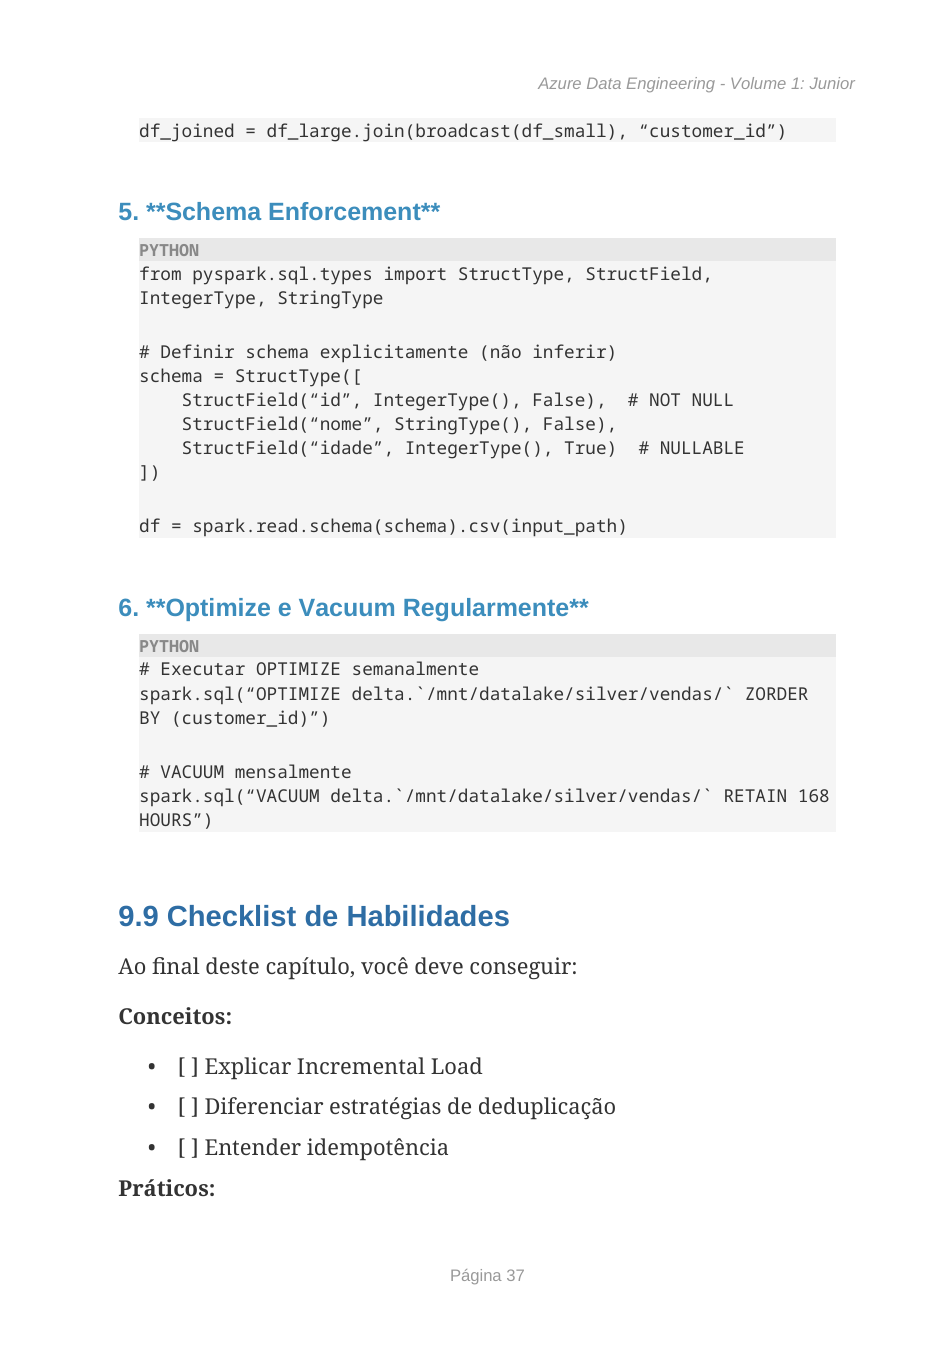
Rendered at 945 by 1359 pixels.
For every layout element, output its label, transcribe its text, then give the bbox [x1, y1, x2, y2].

text spark.sql(“VACUUM delta.`/mnt/datalake/silver/vendas/` RETAIN 168 HOURS”) [139, 783, 836, 832]
text StructField(“nome”, StringType(), False), [139, 412, 836, 436]
text Ao final deste capítulo, você deve conseguir: [118, 951, 856, 981]
list [ ] Diferenciar estratégias de deduplicação [148, 1091, 856, 1121]
text PYTHON [139, 634, 836, 657]
text ]) [139, 460, 836, 484]
text PYTHON [139, 238, 836, 261]
text StructField(“id”, IntegerType(), False), # NOT NULL [139, 387, 836, 412]
text schema = StructType([ [139, 363, 836, 387]
list [ ] Entender idempotência [148, 1132, 856, 1162]
subtitle 9.9 Checklist de Habilidades [118, 899, 856, 932]
text df = spark.read.schema(schema).csv(input_path) [139, 514, 836, 538]
text spark.sql(“OPTIMIZE delta.`/mnt/datalake/silver/vendas/` ZORDER BY (customer_id)”) [139, 681, 836, 729]
text StructField(“idade”, IntegerType(), True) # NULLABLE [139, 436, 836, 460]
list [ ] Explicar Incremental Load [148, 1051, 856, 1080]
text # Executar OPTIMIZE semanalmente [139, 657, 836, 681]
text # VACUUM mensalmente [139, 759, 836, 783]
text from pyspark.sql.types import StructType, StructField, IntegerType, StringType [139, 261, 836, 309]
text df_joined = df_large.join(broadcast(df_small), “customer_id”) [139, 118, 836, 142]
subtitle 5. **Schema Enforcement** [118, 197, 856, 226]
subtitle 6. **Optimize e Vacuum Regularmente** [118, 593, 856, 622]
text Práticos: [118, 1173, 856, 1203]
text # Definir schema explicitamente (não inferir) [139, 339, 836, 363]
text Conceitos: [118, 1001, 856, 1031]
